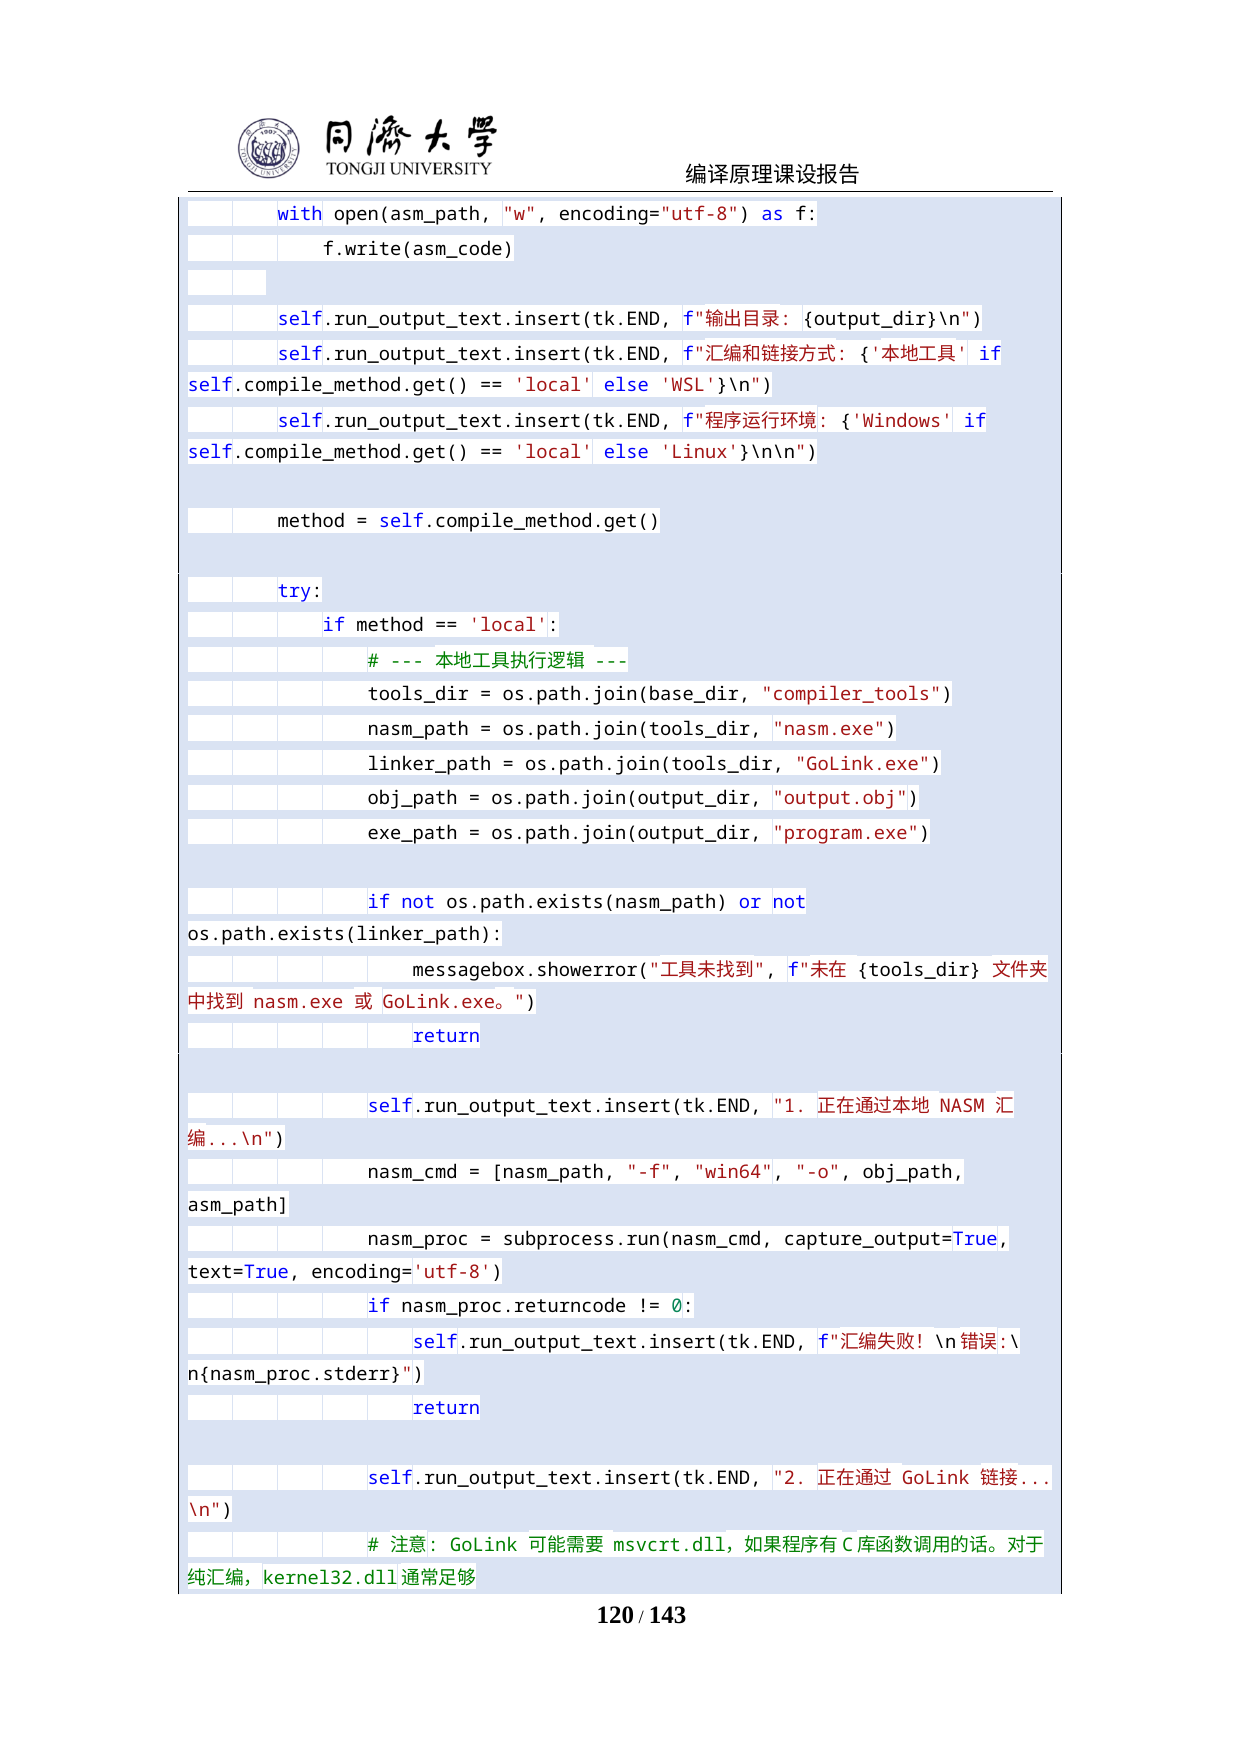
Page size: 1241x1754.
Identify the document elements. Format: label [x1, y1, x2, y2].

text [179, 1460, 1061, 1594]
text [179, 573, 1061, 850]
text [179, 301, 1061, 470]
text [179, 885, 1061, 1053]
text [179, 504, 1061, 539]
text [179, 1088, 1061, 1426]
picture [231, 110, 503, 183]
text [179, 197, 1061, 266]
